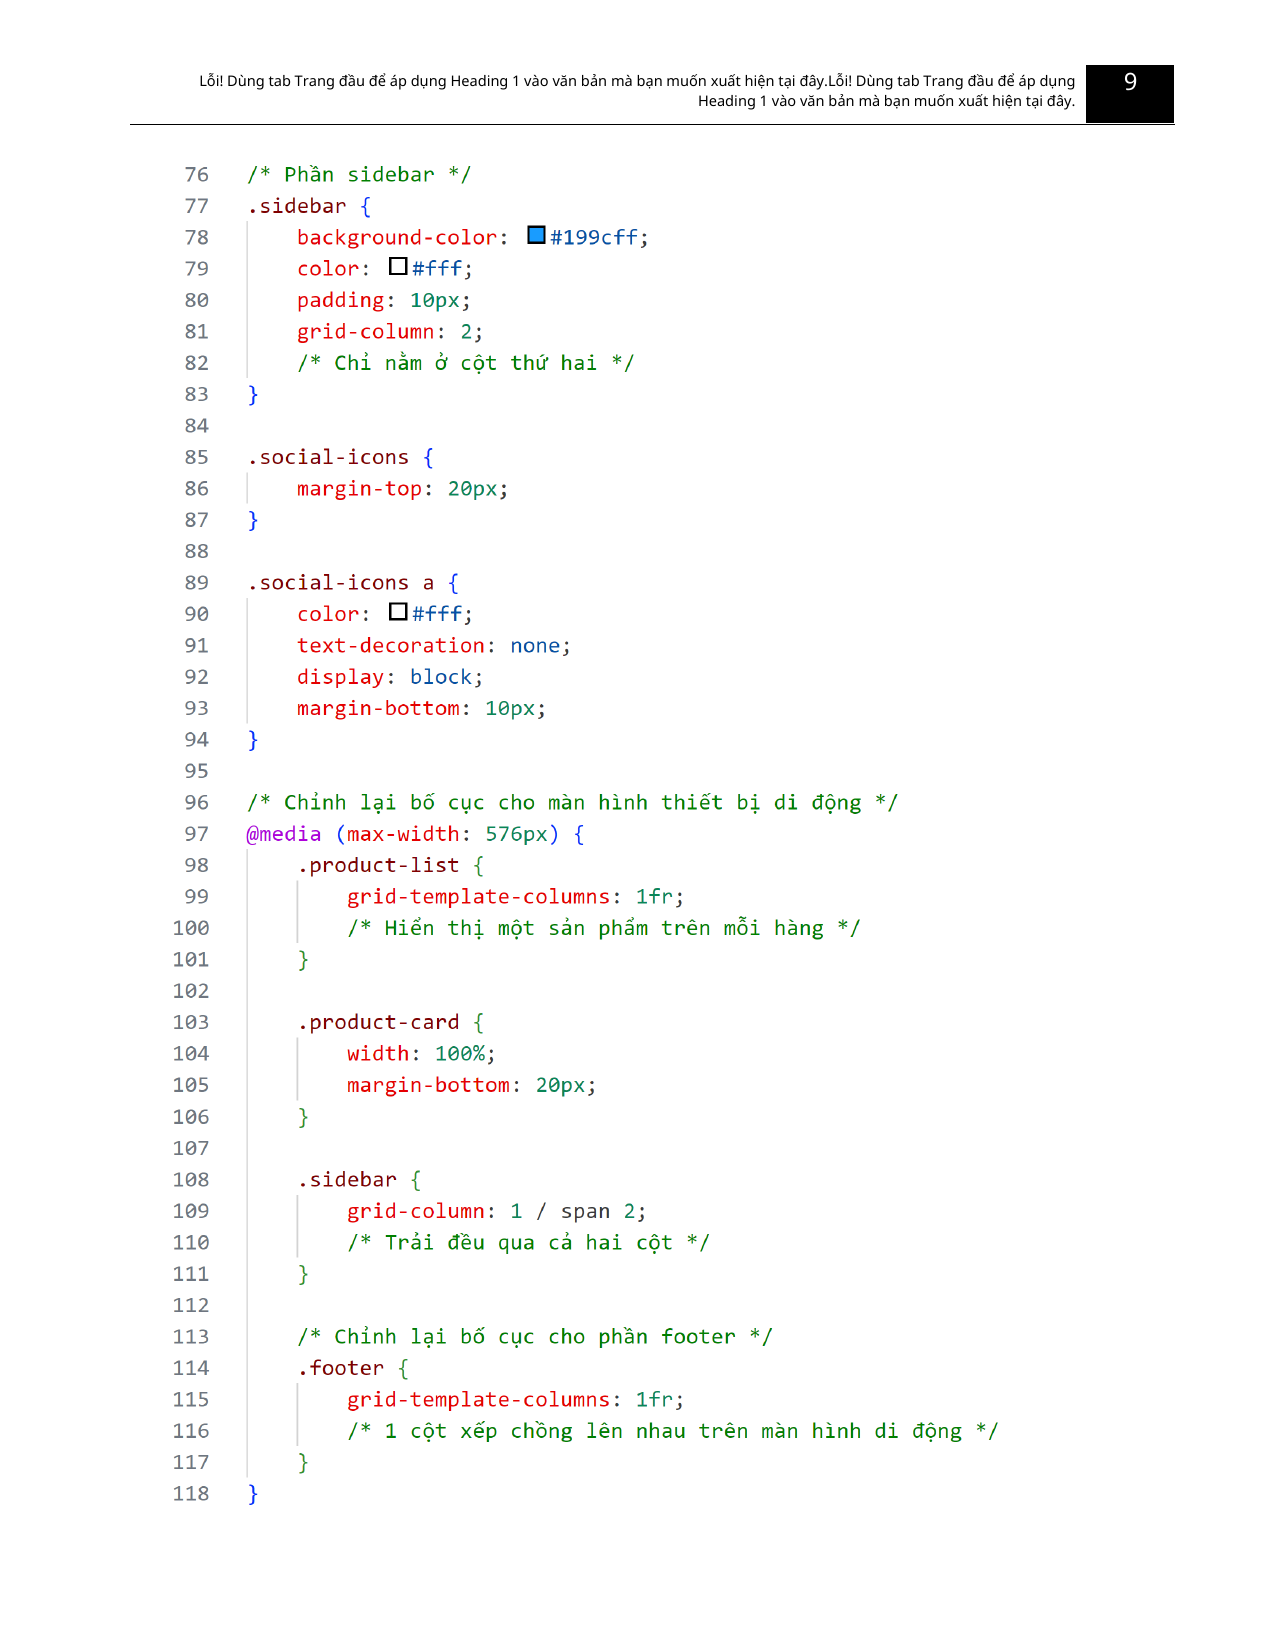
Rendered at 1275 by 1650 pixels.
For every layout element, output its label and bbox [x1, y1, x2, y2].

picture [167, 157, 1042, 1508]
